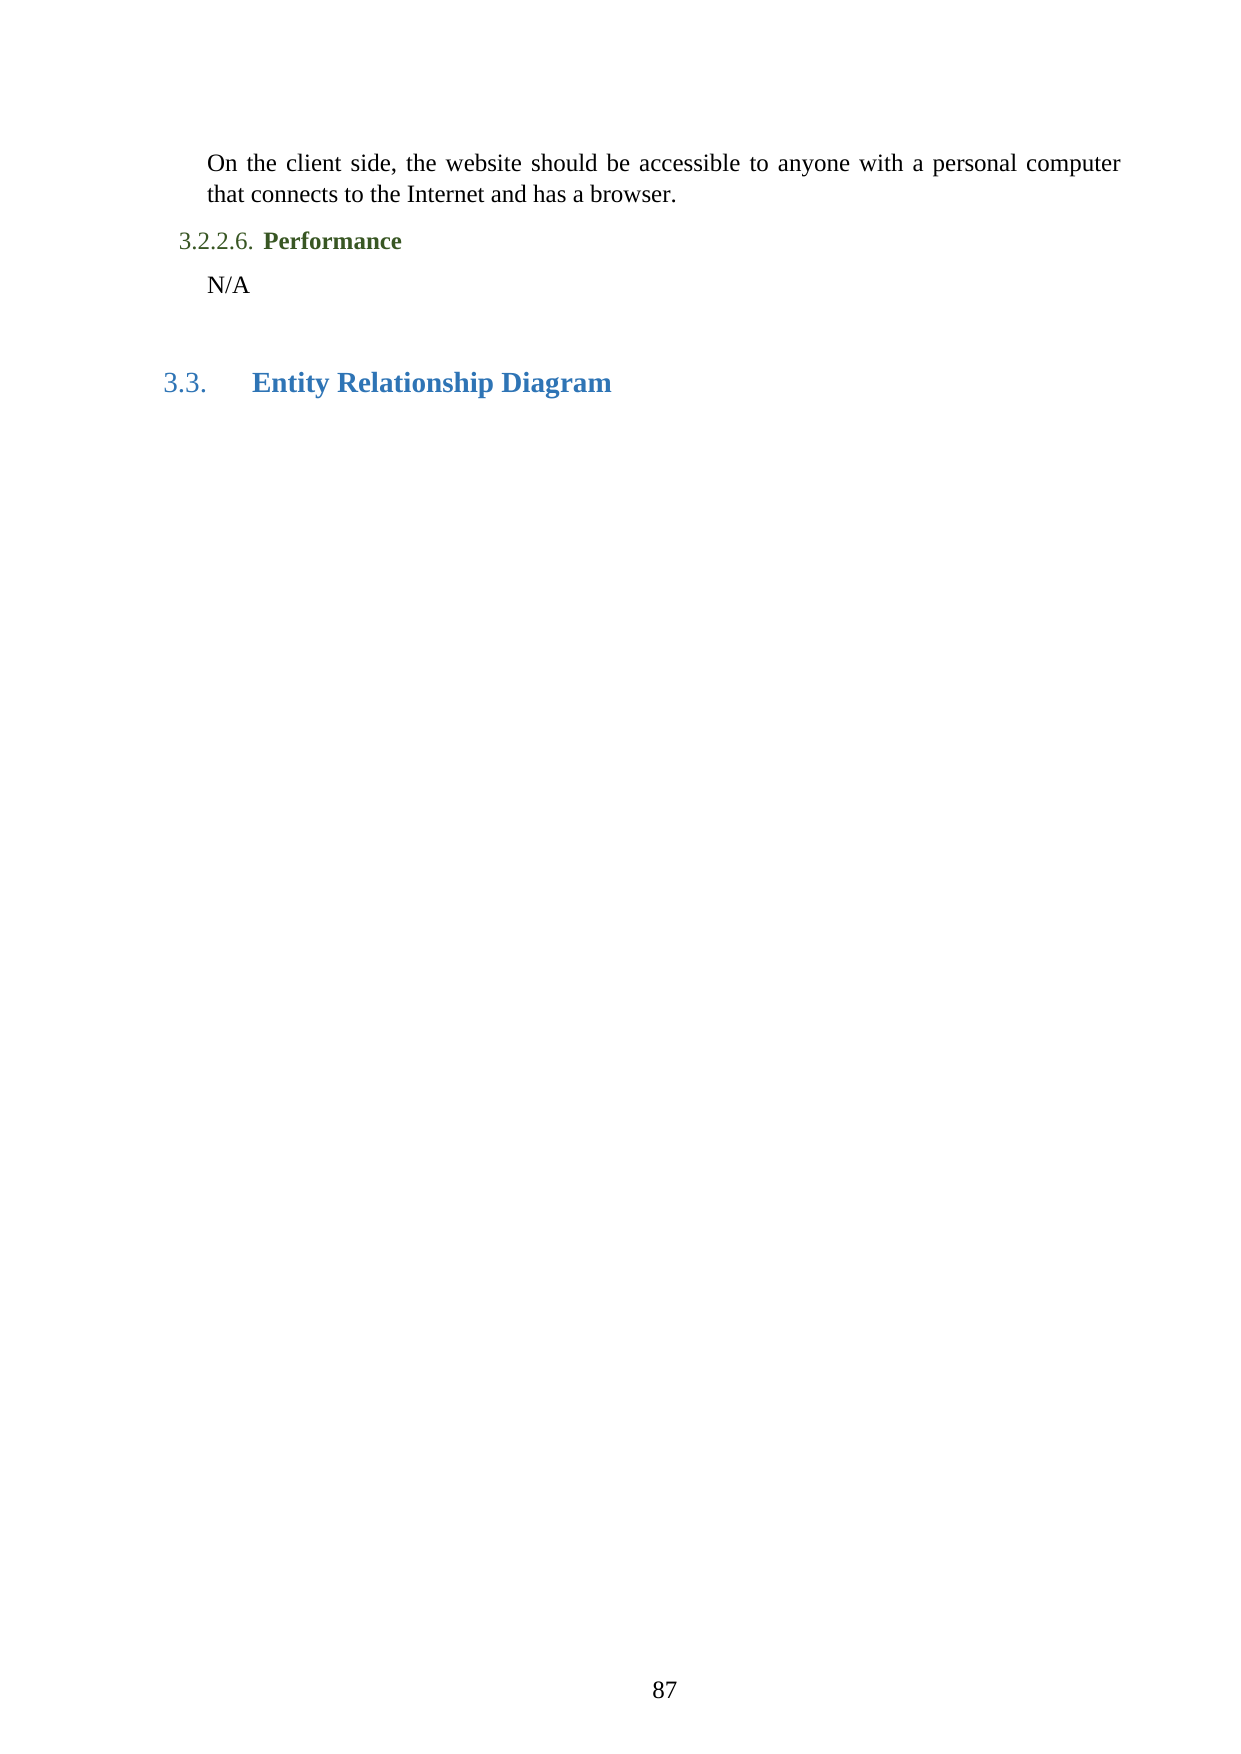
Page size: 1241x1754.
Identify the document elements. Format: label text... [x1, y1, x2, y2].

subtitle Performance [254, 226, 1122, 255]
text On the client side, the website should be accessible to anyone with a personal computer that connects to the Internet and has a browser. [207, 148, 1122, 207]
text N/A [207, 270, 1122, 299]
subtitle Entity Relationship Diagram [207, 365, 1122, 399]
